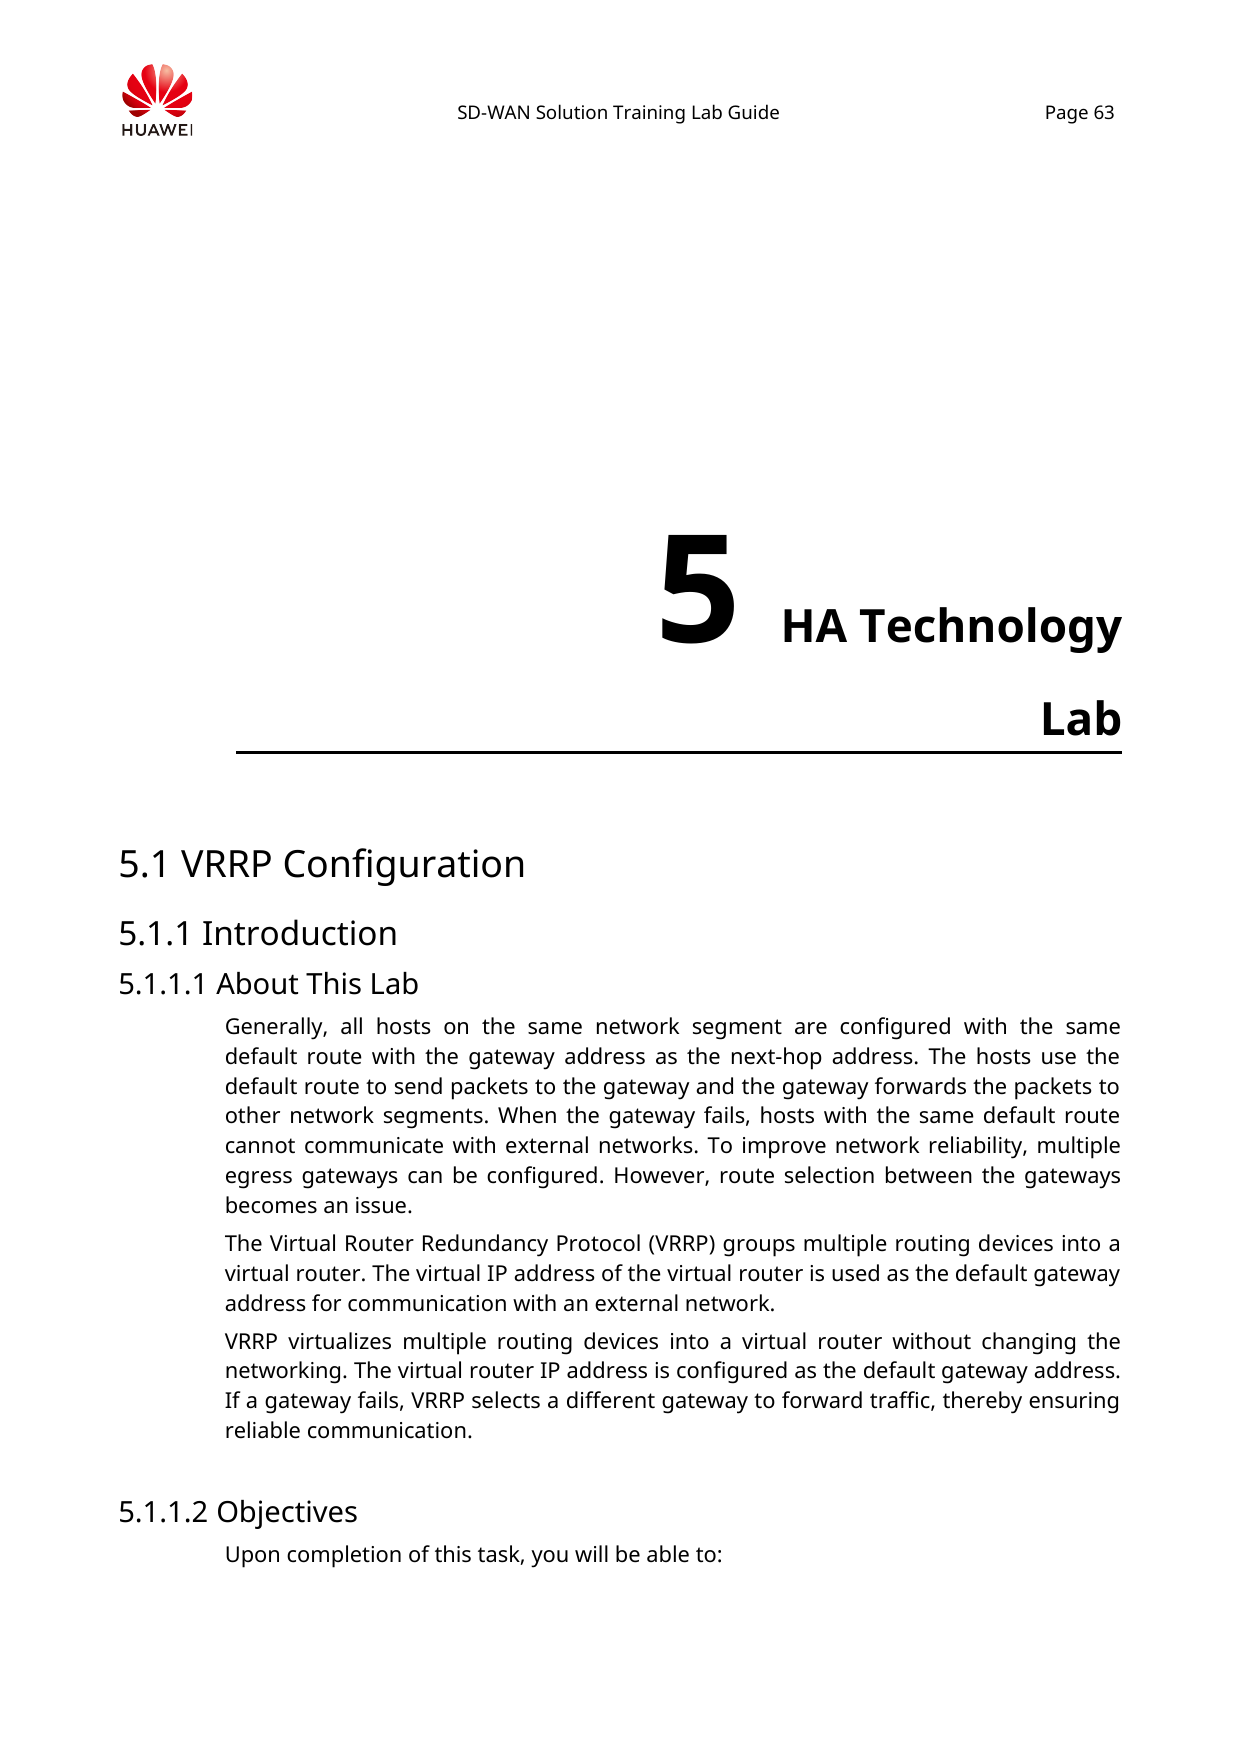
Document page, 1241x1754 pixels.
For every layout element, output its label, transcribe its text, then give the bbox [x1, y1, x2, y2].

text Upon completion of this task, you will be able to: [224, 1539, 1122, 1569]
subtitle Introduction [118, 909, 1122, 955]
text The Virtual Router Redundancy Protocol (VRRP) groups multiple routing devices into a virtual router. The virtual IP address of the virtual router is used as the default gateway address for communication with an external network. [224, 1228, 1122, 1317]
subtitle About This Lab [118, 963, 1122, 1003]
text Generally, all hosts on the same network segment are configured with the same default route with the gateway address as the next-hop address. The hosts use the default route to send packets to the gateway and the gateway forwards the packets to other network segments. When the gateway fails, hosts with the same default route cannot communicate with external networks. To improve network reliability, multiple egress gateways can be configured. However, route selection between the gateways becomes an issue. [224, 1011, 1122, 1219]
subtitle VRRP Configuration [118, 837, 1122, 888]
text VRRP virtualizes multiple routing devices into a virtual router without changing the networking. The virtual router IP address is configured as the default gateway address. If a gateway fails, VRRP selects a different gateway to forward traffic, thereby ensuring reliable communication. [224, 1326, 1122, 1445]
subtitle HA Technology Lab [236, 482, 1122, 751]
picture [122, 64, 193, 136]
subtitle Objectives [118, 1491, 1122, 1531]
